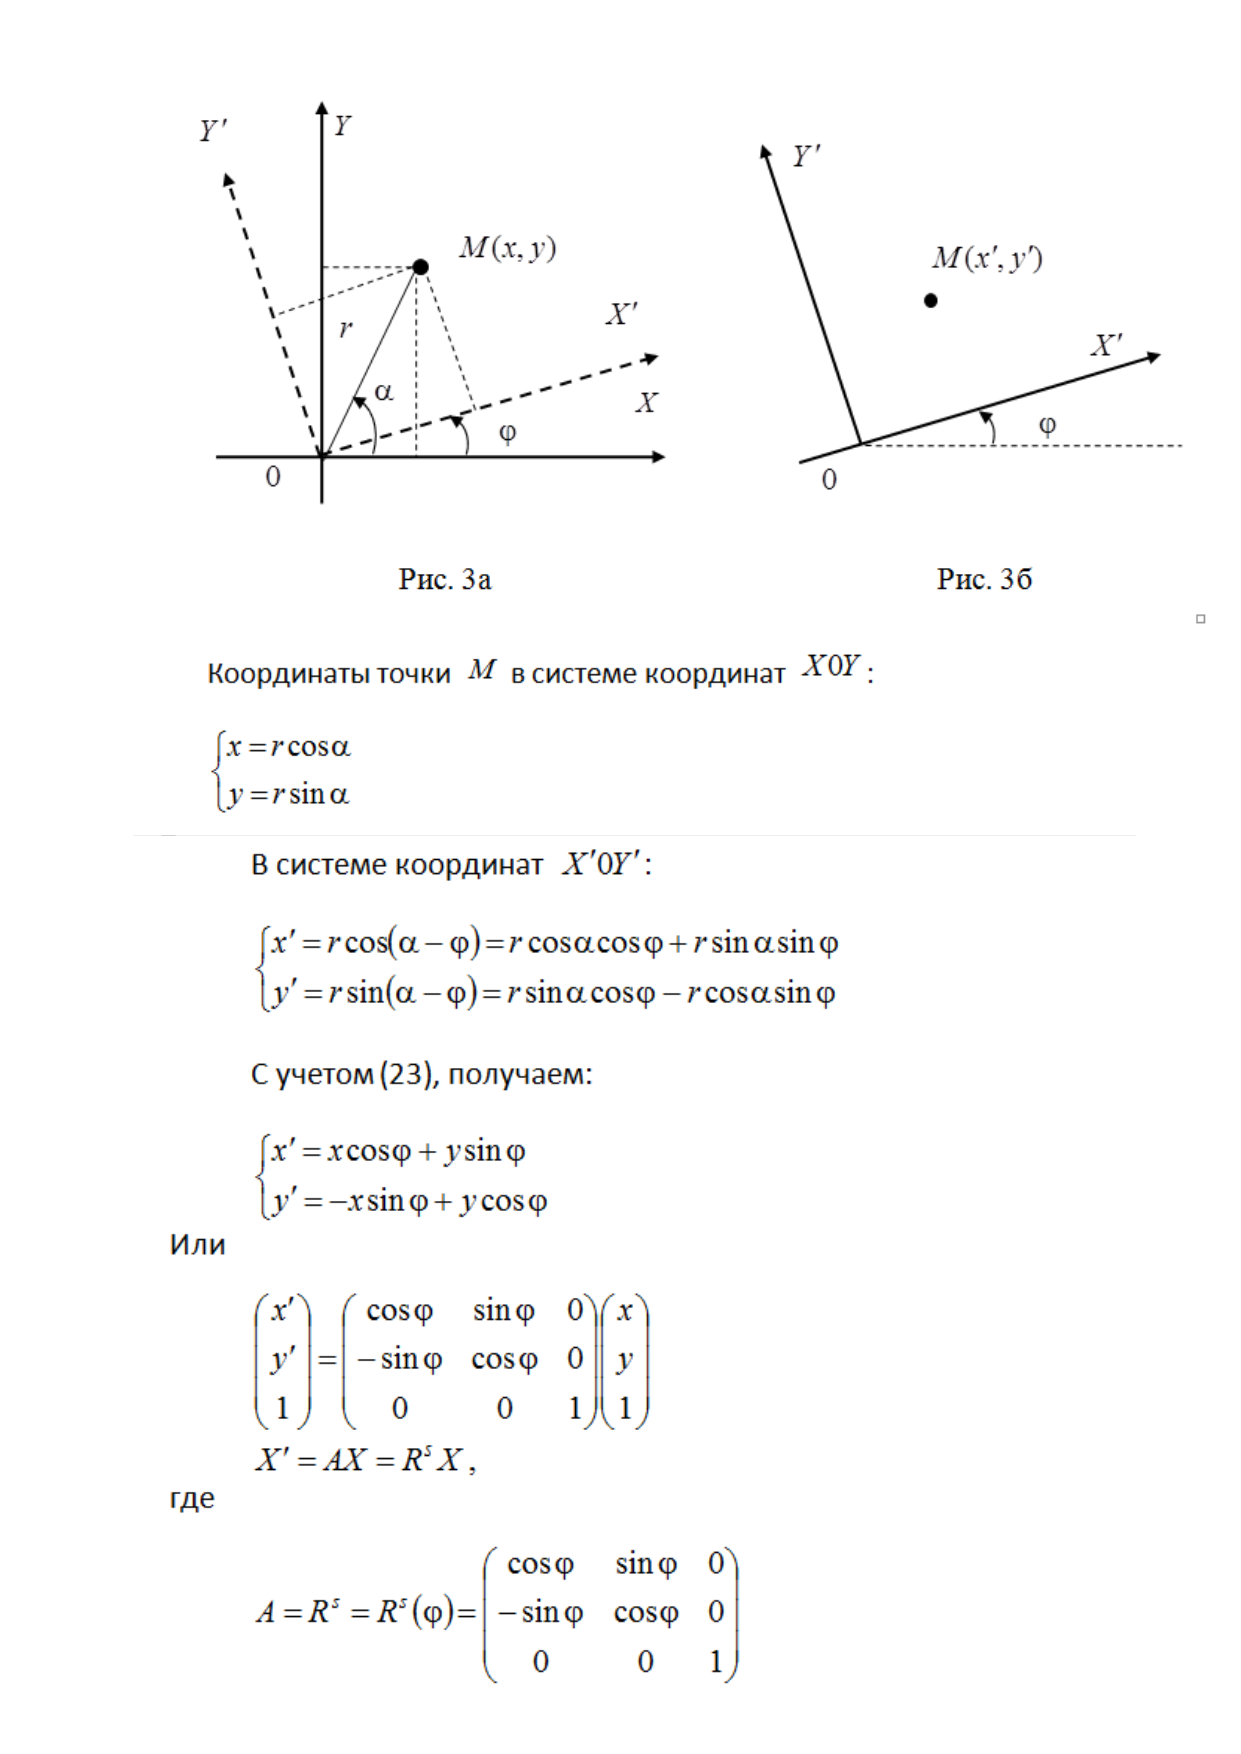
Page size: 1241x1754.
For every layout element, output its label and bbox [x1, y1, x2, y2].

picture [132, 59, 1241, 1688]
